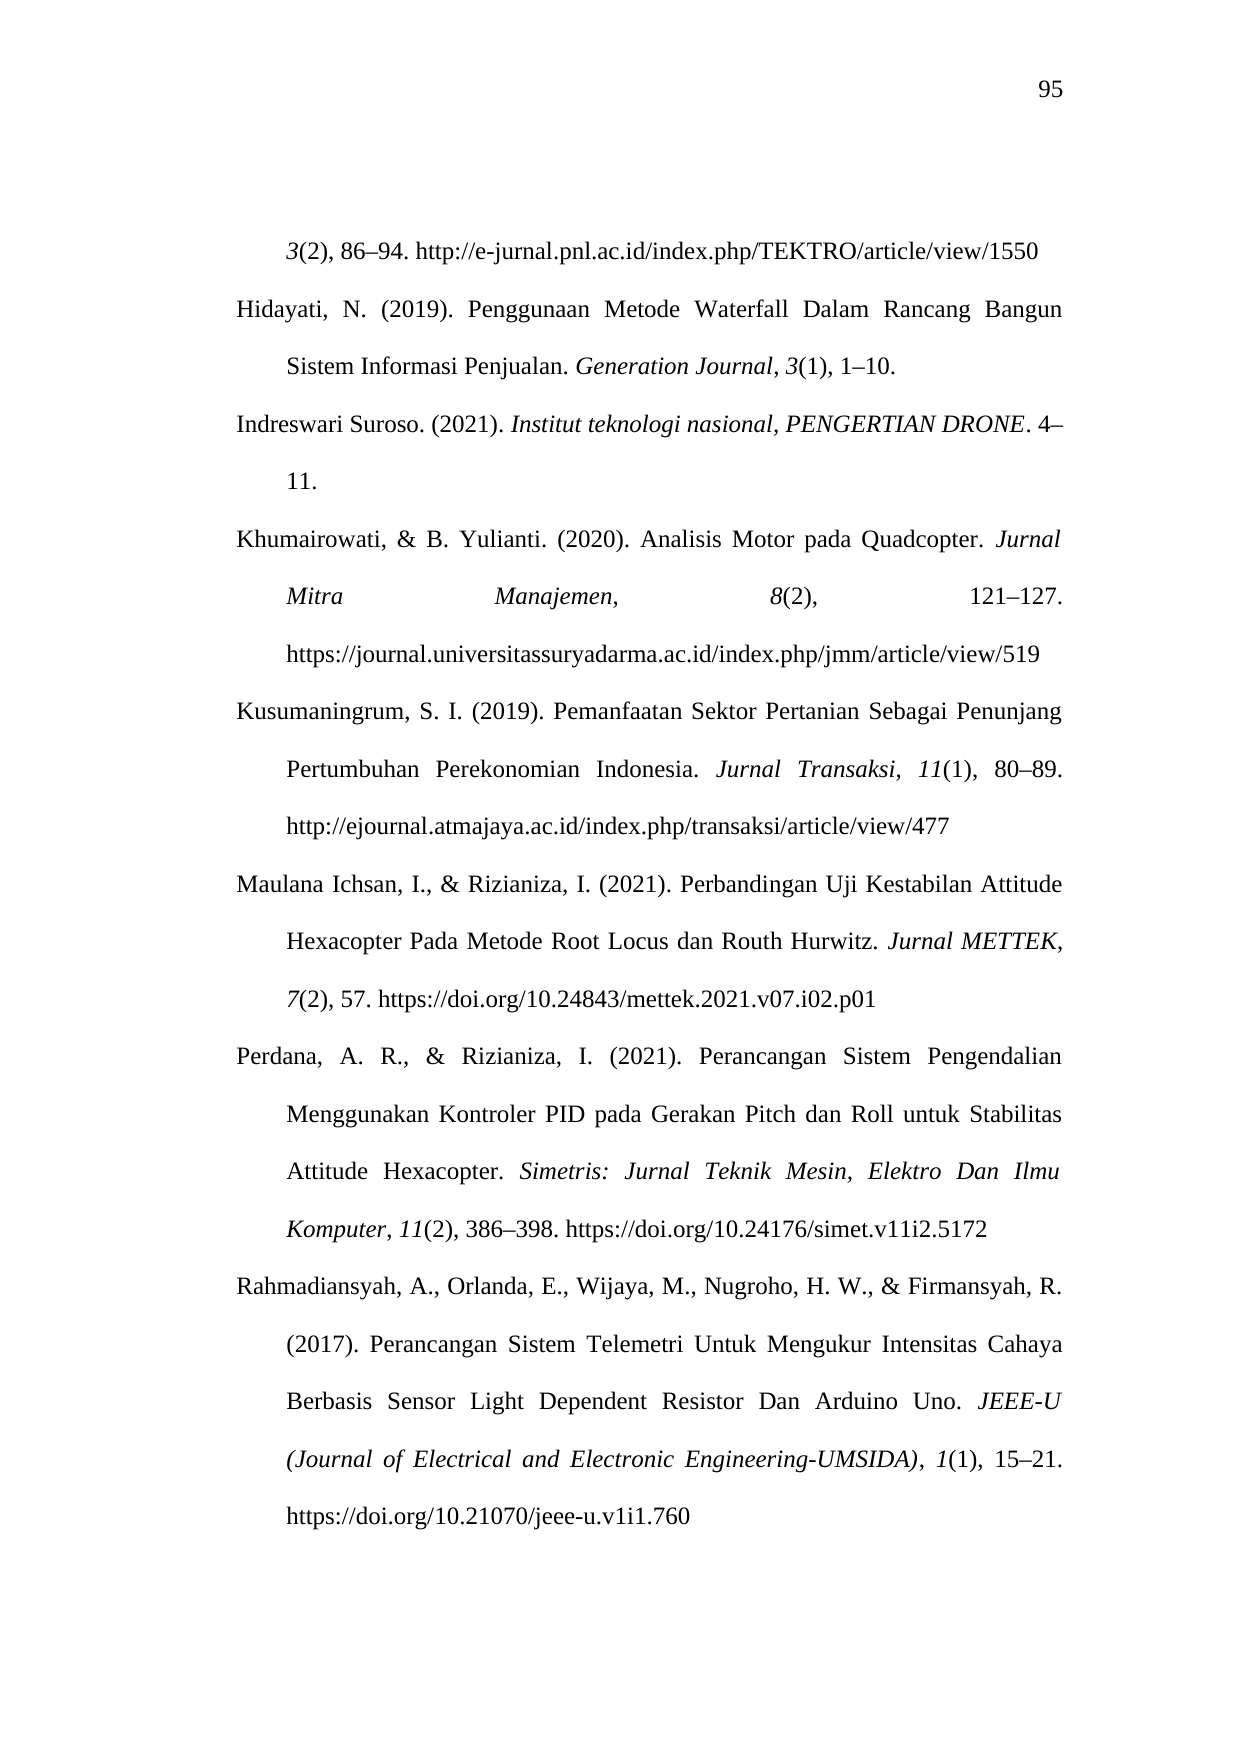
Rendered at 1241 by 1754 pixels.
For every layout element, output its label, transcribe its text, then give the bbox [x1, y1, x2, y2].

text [236, 236, 1063, 265]
text Khumairowati, & B. Yulianti. (2020). Analisis Motor pada Quadcopter. Jurnal Mitra Manajemen, 8(2), 121–127. https://journal.universitassuryadarma.ac.id/index.php/jmm/article/view/519 [236, 524, 1063, 667]
text Kusumaningrum, S. I. (2019). Pemanfaatan Sektor Pertanian Sebagai Penunjang Pertumbuhan Perekonomian Indonesia. Jurnal Transaksi, 11(1), 80–89. http://ejournal.atmajaya.ac.id/index.php/transaksi/article/view/477 [236, 696, 1063, 840]
text Rahmadiansyah, A., Orlanda, E., Wijaya, M., Nugroho, H. W., & Firmansyah, R. (2017). Perancangan Sistem Telemetri Untuk Mengukur Intensitas Cahaya Berbasis Sensor Light Dependent Resistor Dan Arduino Uno. JEEE-U (Journal of Electrical and Electronic Engineering-UMSIDA), 1(1), 15–21. https://doi.org/10.21070/jeee-u.v1i1.760 [236, 1271, 1063, 1530]
text Maulana Ichsan, I., & Rizianiza, I. (2021). Perbandingan Uji Kestabilan Attitude Hexacopter Pada Metode Root Locus dan Routh Hurwitz. Jurnal METTEK, 7(2), 57. https://doi.org/10.24843/mettek.2021.v07.i02.p01 [236, 869, 1063, 1012]
text Hidayati, N. (2019). Penggunaan Metode Waterfall Dalam Rancang Bangun Sistem Informasi Penjualan. Generation Journal, 3(1), 1–10. [236, 294, 1063, 380]
text Indreswari Suroso. (2021). Institut teknologi nasional, PENGERTIAN DRONE. 4–11. [236, 409, 1063, 495]
text Perdana, A. R., & Rizianiza, I. (2021). Perancangan Sistem Pengendalian Menggunakan Kontroler PID pada Gerakan Pitch dan Roll untuk Stabilitas Attitude Hexacopter. Simetris: Jurnal Teknik Mesin, Elektro Dan Ilmu Komputer, 11(2), 386–398. https://doi.org/10.24176/simet.v11i2.5172 [236, 1041, 1063, 1242]
